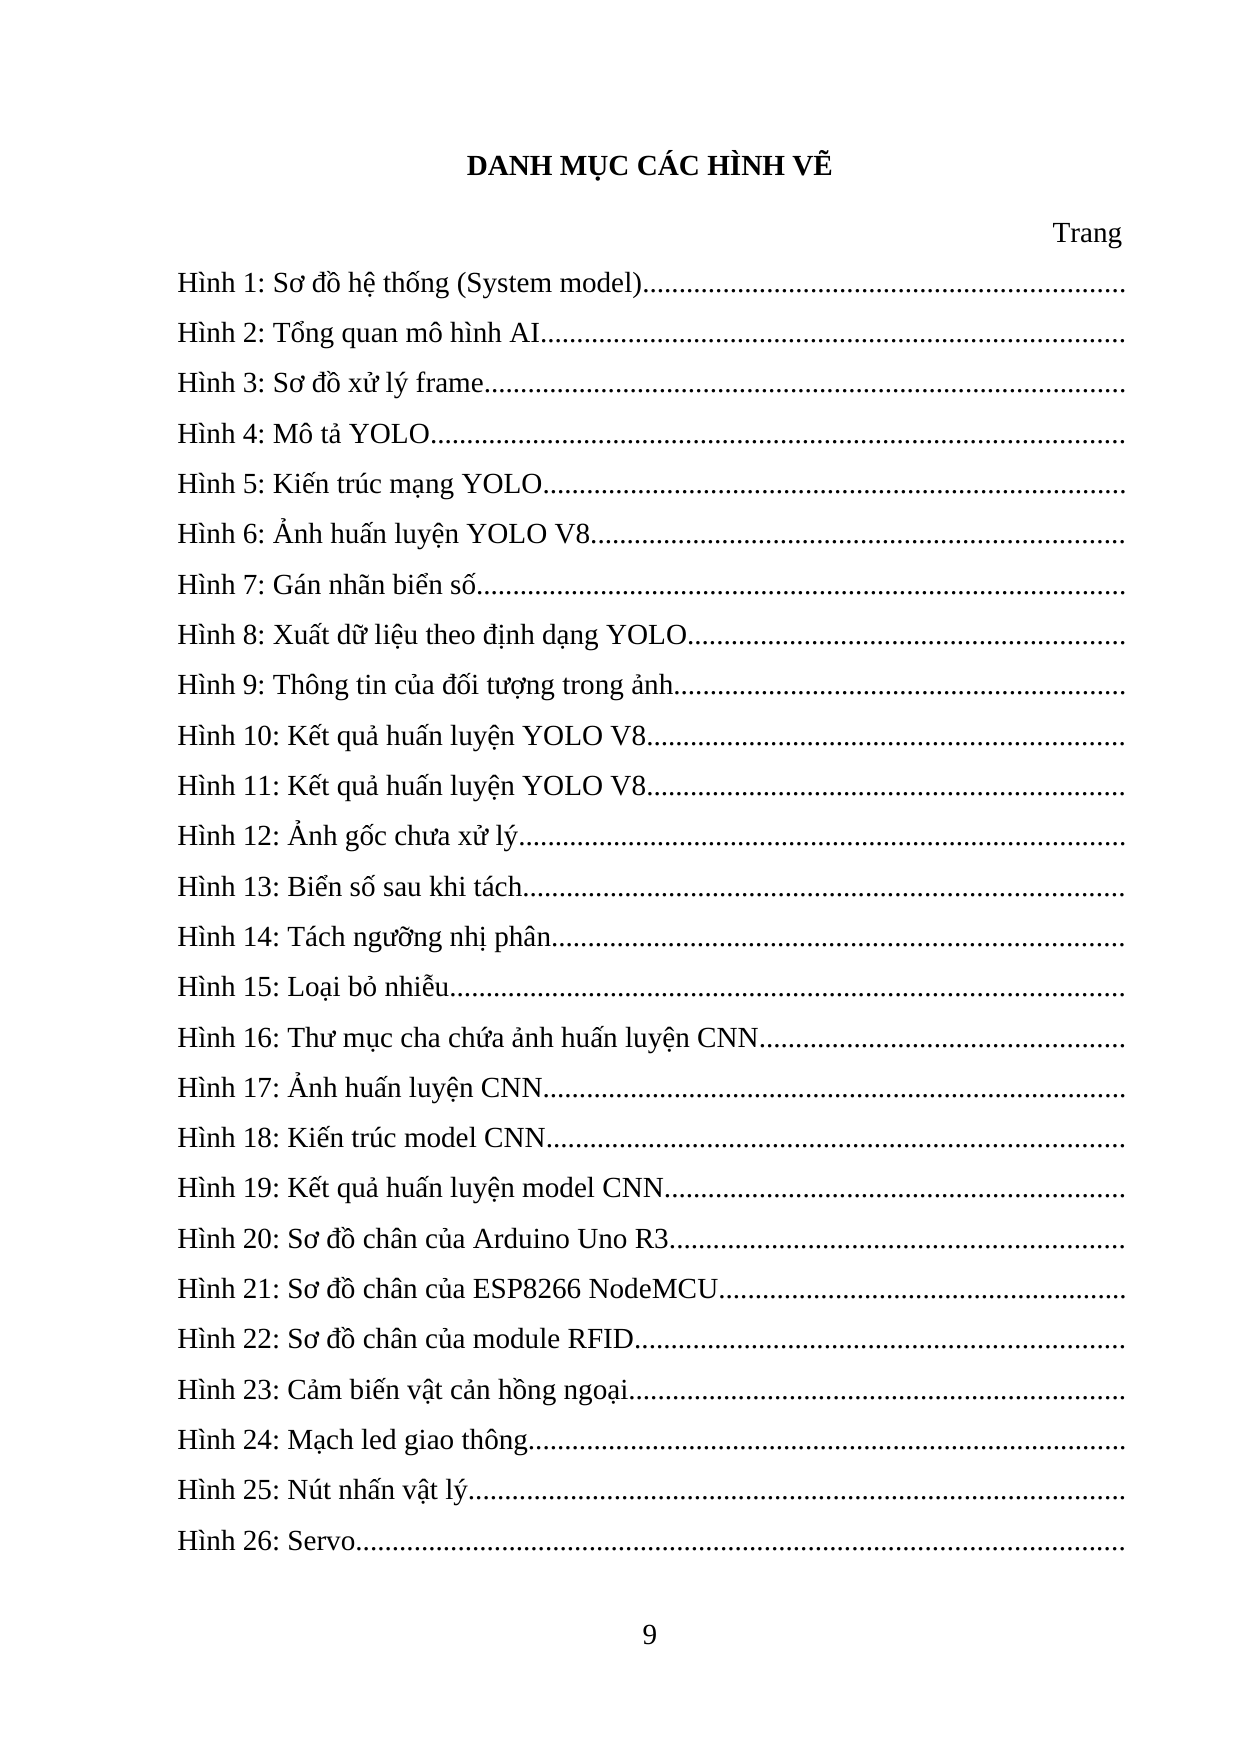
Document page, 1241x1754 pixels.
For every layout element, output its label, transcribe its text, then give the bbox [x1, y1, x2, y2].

text Hình 16: Thư mục cha chứa ảnh huấn luyện CNN 32 [177, 1020, 1122, 1053]
text Hình 19: Kết quả huấn luyện model CNN 34 [177, 1171, 1122, 1204]
text Hình 6: Ảnh huấn luyện YOLO V8 26 [177, 517, 1122, 550]
text Hình 26: Servo 42 [177, 1523, 1122, 1556]
text Hình 13: Biển số sau khi tách 30 [177, 869, 1122, 902]
text Hình 5: Kiến trúc mạng YOLO 25 [177, 466, 1122, 500]
text Trang [177, 215, 1122, 248]
text Hình 15: Loại bỏ nhiễu 31 [177, 969, 1122, 1003]
text Hình 21: Sơ đồ chân của ESP8266 NodeMCU 38 [177, 1271, 1122, 1305]
text Hình 24: Mạch led giao thông 41 [177, 1422, 1122, 1456]
text Hình 18: Kiến trúc model CNN 33 [177, 1120, 1122, 1154]
text Hình 2: Tổng quan mô hình AI 22 [177, 315, 1122, 349]
text Hình 4: Mô tả YOLO 24 [177, 416, 1122, 449]
text Hình 3: Sơ đồ xử lý frame 23 [177, 366, 1122, 399]
text Hình 20: Sơ đồ chân của Arduino Uno R3 36 [177, 1221, 1122, 1254]
text Hình 22: Sơ đồ chân của module RFID 39 [177, 1322, 1122, 1355]
text Hình 23: Cảm biến vật cản hồng ngoại 40 [177, 1372, 1122, 1405]
subtitle DANH MỤC CÁC HÌNH VẼ [177, 148, 1122, 181]
text Hình 25: Nút nhấn vật lý 41 [177, 1472, 1122, 1506]
text Hình 11: Kết quả huấn luyện YOLO V8 29 [177, 768, 1122, 802]
text Hình 8: Xuất dữ liệu theo định dạng YOLO 27 [177, 617, 1122, 651]
text Hình 10: Kết quả huấn luyện YOLO V8 28 [177, 718, 1122, 751]
text Hình 7: Gán nhãn biển số 27 [177, 567, 1122, 600]
text Hình 9: Thông tin của đối tượng trong ảnh 28 [177, 667, 1122, 701]
text Hình 14: Tách ngưỡng nhị phân 30 [177, 919, 1122, 953]
text Hình 17: Ảnh huấn luyện CNN 32 [177, 1070, 1122, 1103]
text Hình 1: Sơ đồ hệ thống (System model) 19 [177, 265, 1122, 298]
text Hình 12: Ảnh gốc chưa xử lý 30 [177, 818, 1122, 852]
